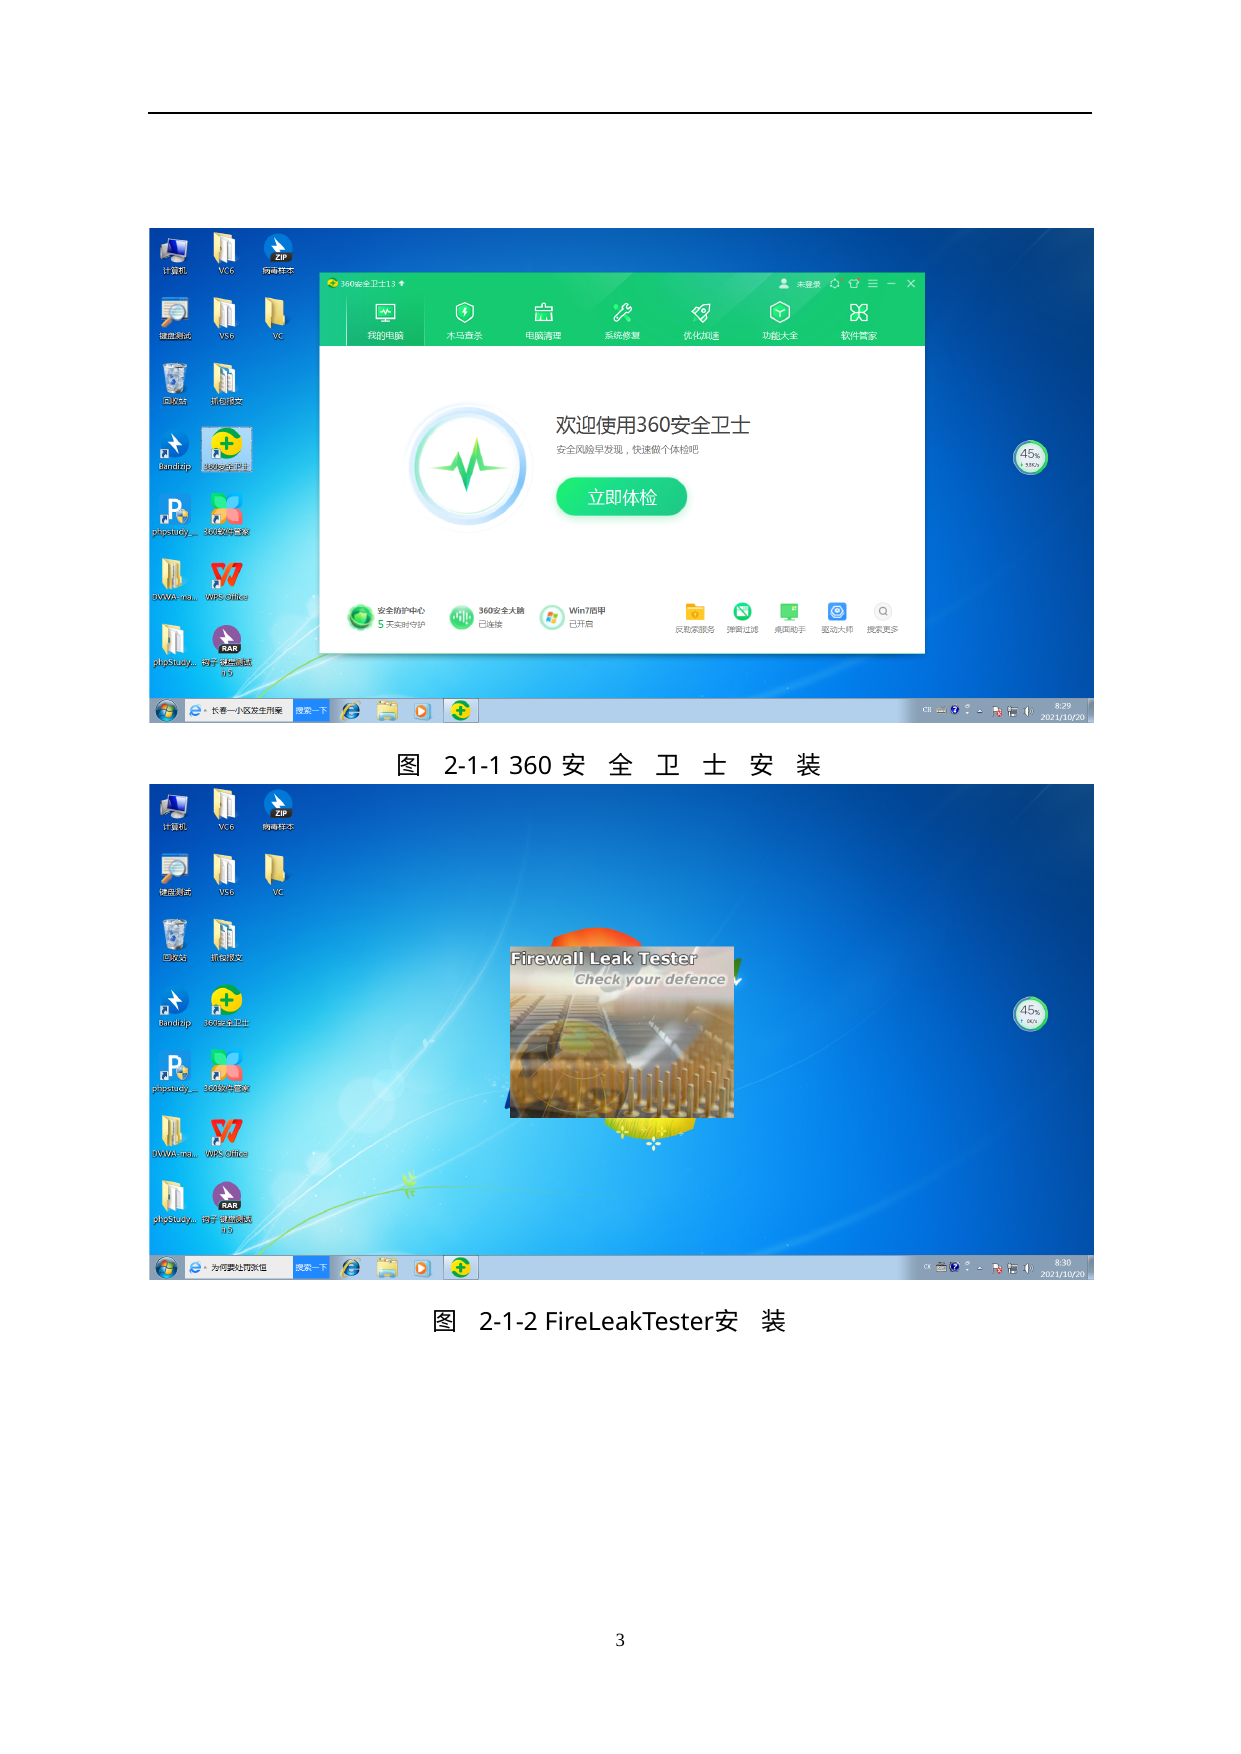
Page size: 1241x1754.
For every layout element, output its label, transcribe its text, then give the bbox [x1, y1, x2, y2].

picture [149, 784, 1094, 1280]
picture [163, 625, 186, 654]
picture [149, 228, 1094, 723]
text 图2-1-2 FireLeakTester安装 [149, 1298, 1091, 1341]
text 图2-1-1 360安全卫士安装 [149, 742, 1091, 784]
picture [163, 1181, 186, 1210]
